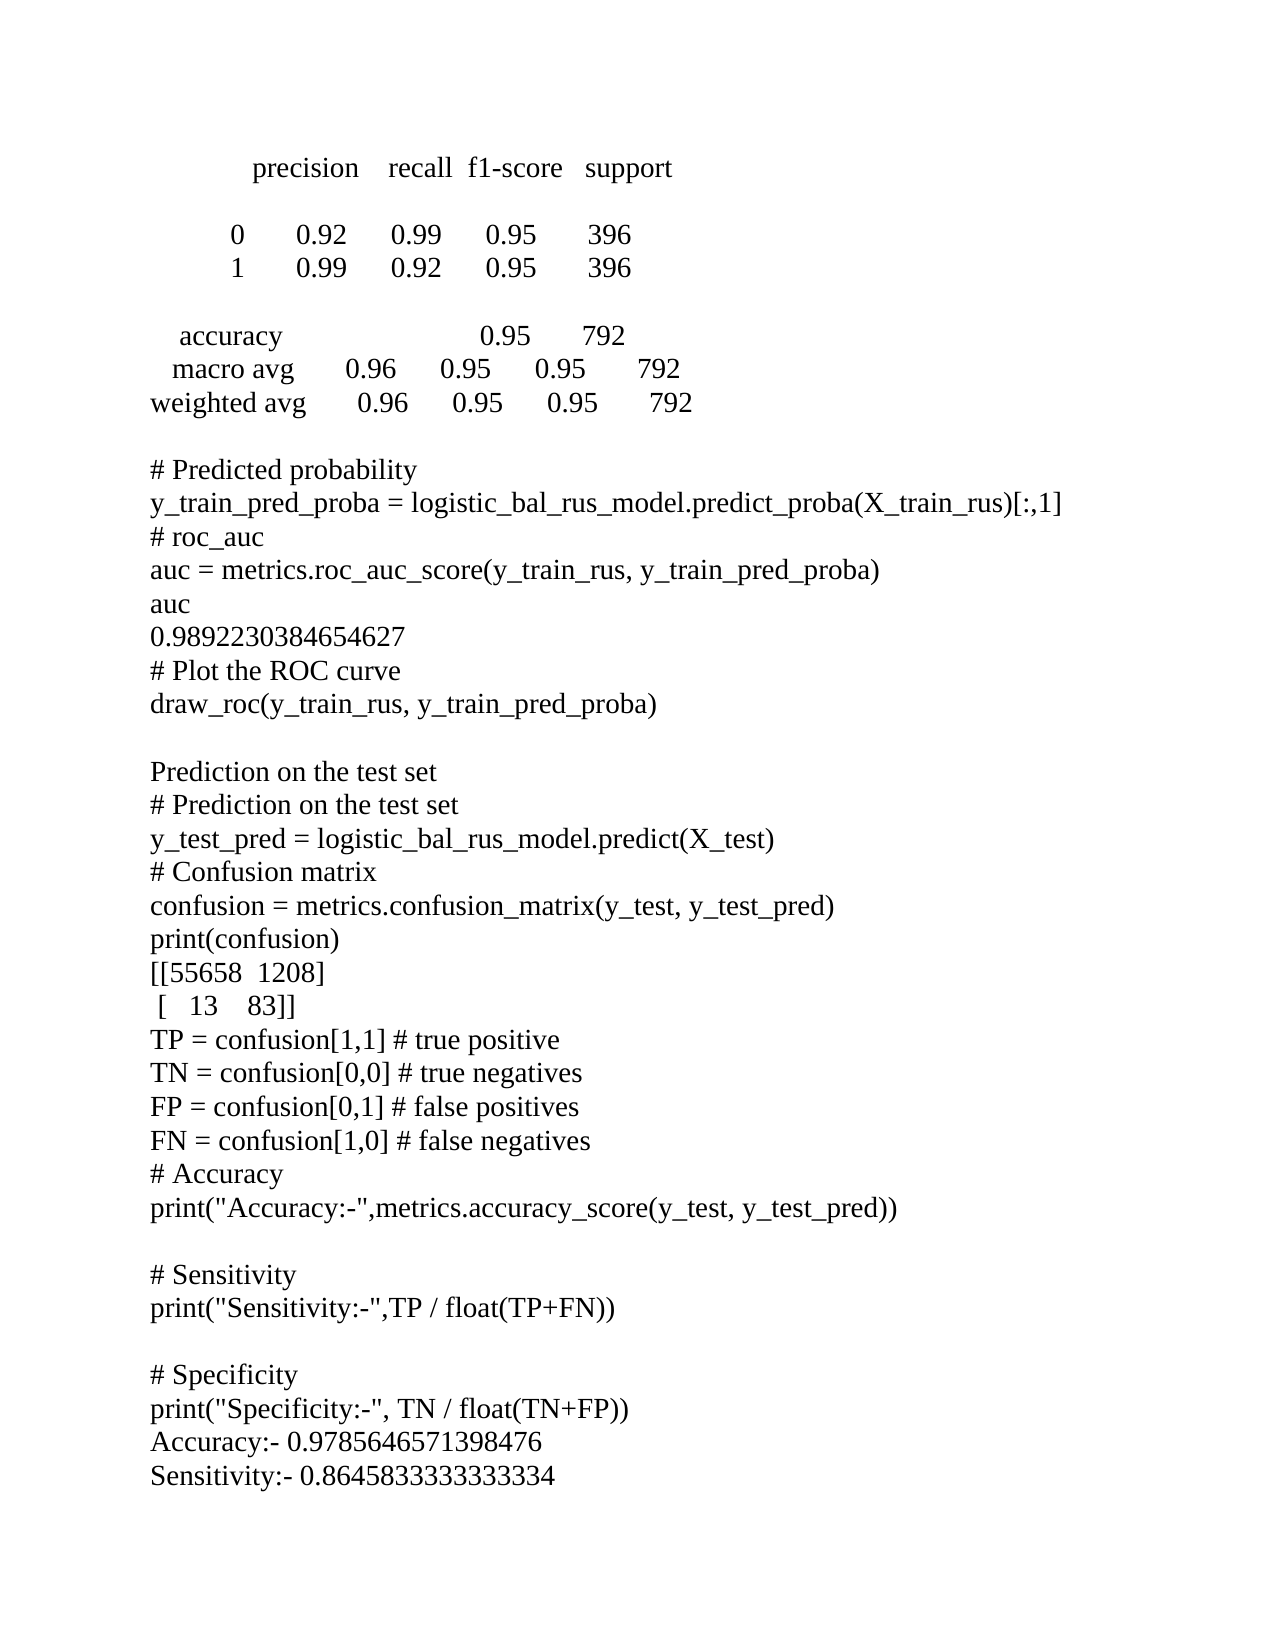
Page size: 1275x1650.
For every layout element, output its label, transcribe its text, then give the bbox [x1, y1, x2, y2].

text # Prediction on the test set [150, 787, 1125, 821]
text FN = confusion[1,0] # false negatives [150, 1123, 1125, 1156]
text accuracy 0.95 792 [150, 318, 1125, 351]
text macro avg 0.96 0.95 0.95 792 [150, 351, 1125, 385]
text # Plot the ROC curve [150, 653, 1125, 687]
text # roc_auc [150, 519, 1125, 552]
text # Predicted probability [150, 452, 1125, 485]
text print("Specificity:-", TN / float(TN+FP)) [150, 1391, 1125, 1424]
text Accuracy:- 0.9785646571398476 [150, 1424, 1125, 1458]
text y_train_pred_proba = logistic_bal_rus_model.predict_proba(X_train_rus)[:,1] [150, 485, 1125, 519]
text [[55658 1208] [150, 955, 1125, 988]
text # Specificity [150, 1357, 1125, 1391]
text FP = confusion[0,1] # false positives [150, 1089, 1125, 1123]
text auc [150, 586, 1125, 619]
text print("Accuracy:-",metrics.accuracy_score(y_test, y_test_pred)) [150, 1190, 1125, 1223]
text weighted avg 0.96 0.95 0.95 792 [150, 385, 1125, 418]
text # Confusion matrix [150, 854, 1125, 888]
text Sensitivity:- 0.8645833333333334 [150, 1458, 1125, 1492]
text 0.9892230384654627 [150, 619, 1125, 653]
text auc = metrics.roc_auc_score(y_train_rus, y_train_pred_proba) [150, 552, 1125, 586]
text # Sensitivity [150, 1257, 1125, 1290]
text TP = confusion[1,1] # true positive [150, 1022, 1125, 1056]
text 1 0.99 0.92 0.95 396 [150, 251, 1125, 284]
text print("Sensitivity:-",TP / float(TP+FN)) [150, 1290, 1125, 1324]
text precision recall f1-score support [150, 150, 1125, 183]
text draw_roc(y_train_rus, y_train_pred_proba) [150, 687, 1125, 720]
text 0 0.92 0.99 0.95 396 [150, 217, 1125, 251]
text TN = confusion[0,0] # true negatives [150, 1056, 1125, 1089]
text y_test_pred = logistic_bal_rus_model.predict(X_test) [150, 821, 1125, 854]
text [ 13 83]] [150, 988, 1125, 1022]
text Prediction on the test set [150, 754, 1125, 787]
text # Accuracy [150, 1156, 1125, 1190]
text print(confusion) [150, 921, 1125, 955]
text confusion = metrics.confusion_matrix(y_test, y_test_pred) [150, 888, 1125, 921]
